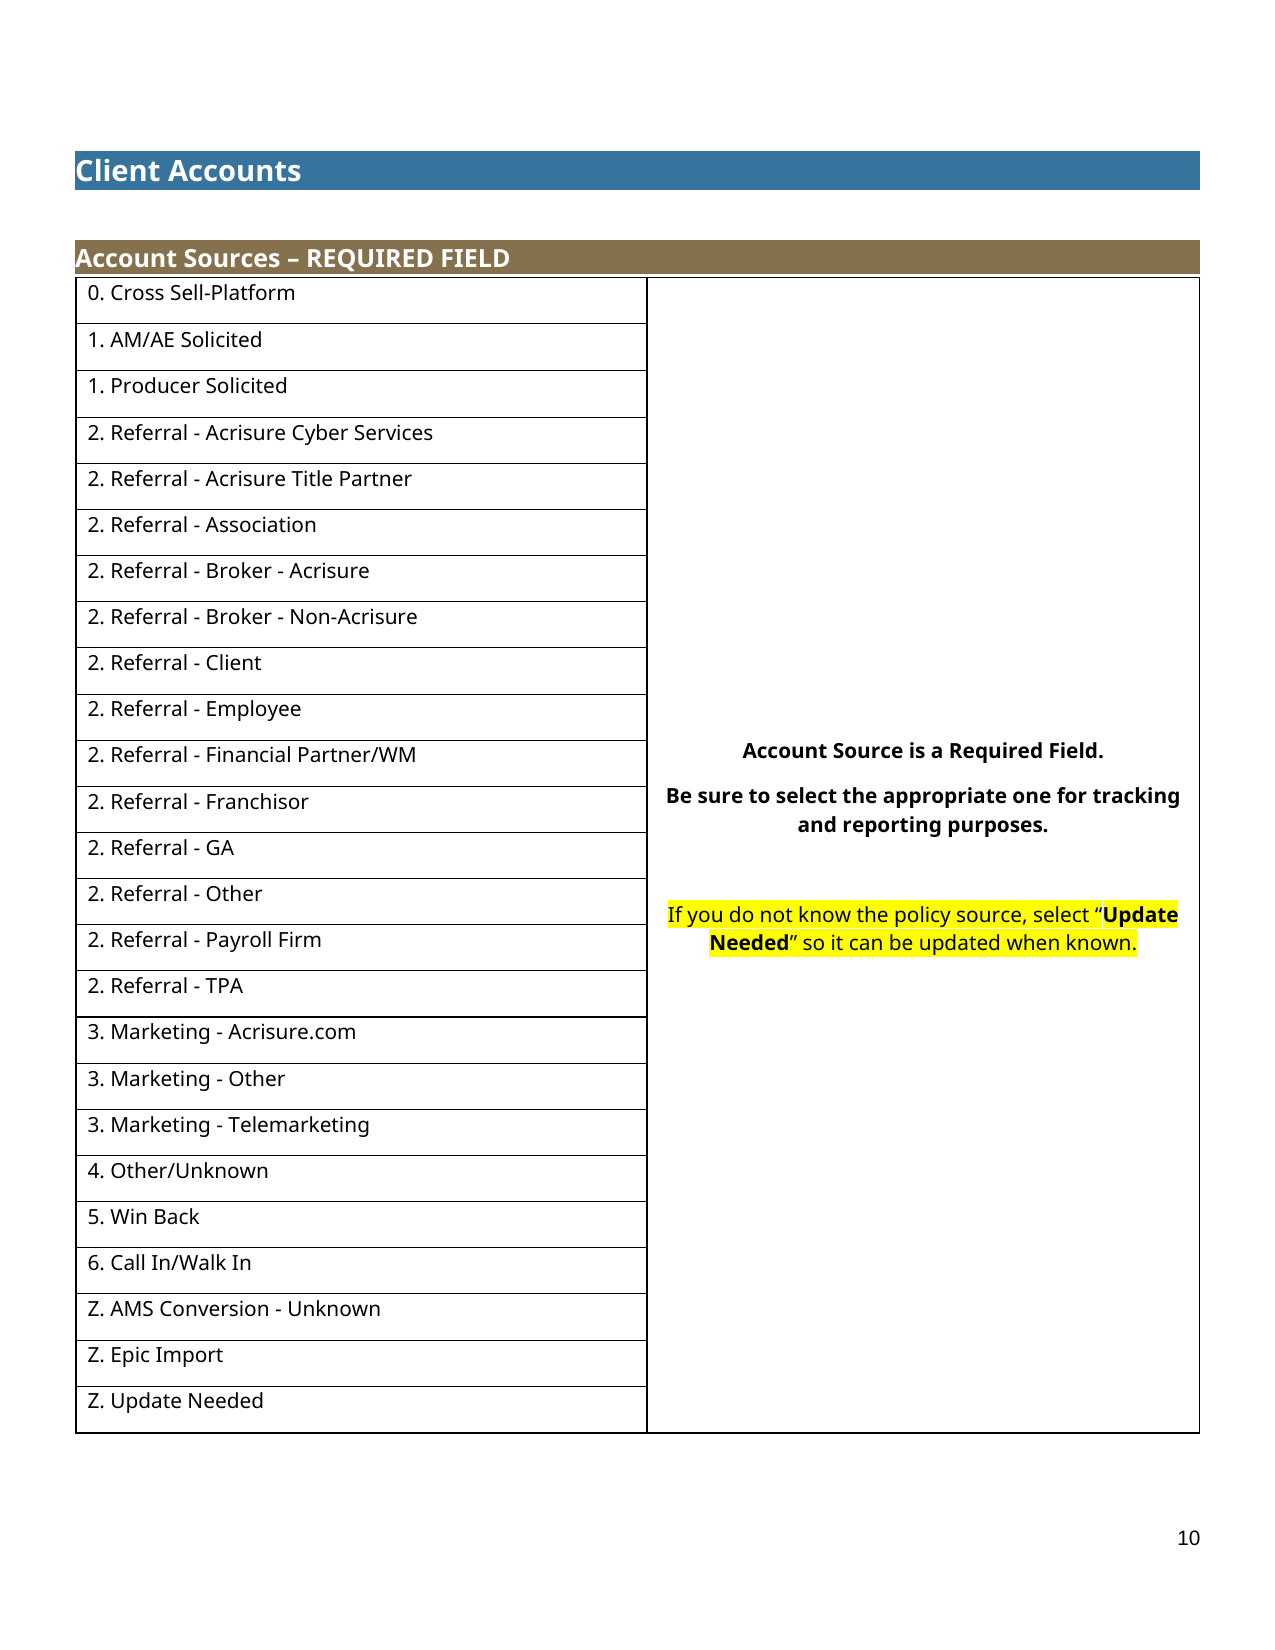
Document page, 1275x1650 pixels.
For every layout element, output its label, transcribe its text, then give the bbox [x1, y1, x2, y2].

table_cell 2. Referral - Other [77, 879, 646, 924]
table_cell 1. AM/AE Solicited [77, 324, 646, 370]
table_cell 2. Referral - Client [77, 648, 646, 693]
table_cell 3. Marketing - Telemarketing [77, 1110, 646, 1155]
table_cell 2. Referral - Acrisure Cyber Services [77, 418, 646, 463]
table_cell 1. Producer Solicited [77, 371, 646, 417]
subtitle Account Sources – REQUIRED FIELD [75, 240, 1200, 274]
table_cell 2. Referral - Employee [77, 695, 646, 739]
table_cell Z. Update Needed [77, 1387, 646, 1432]
table_cell Z. AMS Conversion - Unknown [77, 1294, 646, 1339]
table_cell 2. Referral - Payroll Firm [77, 925, 646, 970]
table_cell 6. Call In/Walk In [77, 1248, 646, 1293]
table_cell 2. Referral - Franchisor [77, 787, 646, 832]
table_cell 2. Referral - Financial Partner/WM [77, 741, 646, 786]
table_cell 2. Referral - GA [77, 833, 646, 878]
table_cell 2. Referral - Broker - Acrisure [77, 556, 646, 601]
table_cell 3. Marketing - Other [77, 1064, 646, 1109]
table_cell Z. Epic Import [77, 1341, 646, 1386]
subtitle Client Accounts [75, 151, 1200, 190]
table_header Account Source is a Required Field. Be sure to select the appropriate one for tracking and reporting purposes. If you do not know the policy source, select “Update Needed” so it can be updated when known. [648, 278, 1199, 1432]
table_header 0. Cross Sell-Platform [77, 278, 646, 323]
table_cell 3. Marketing - Acrisure.com [77, 1018, 646, 1063]
table_cell 2. Referral - TPA [77, 971, 646, 1016]
table_cell 2. Referral - Broker - Non-Acrisure [77, 602, 646, 647]
table_cell 2. Referral - Acrisure Title Partner [77, 464, 646, 509]
table_cell 4. Other/Unknown [77, 1156, 646, 1201]
table_cell 2. Referral - Association [77, 510, 646, 555]
table_cell 5. Win Back [77, 1202, 646, 1247]
